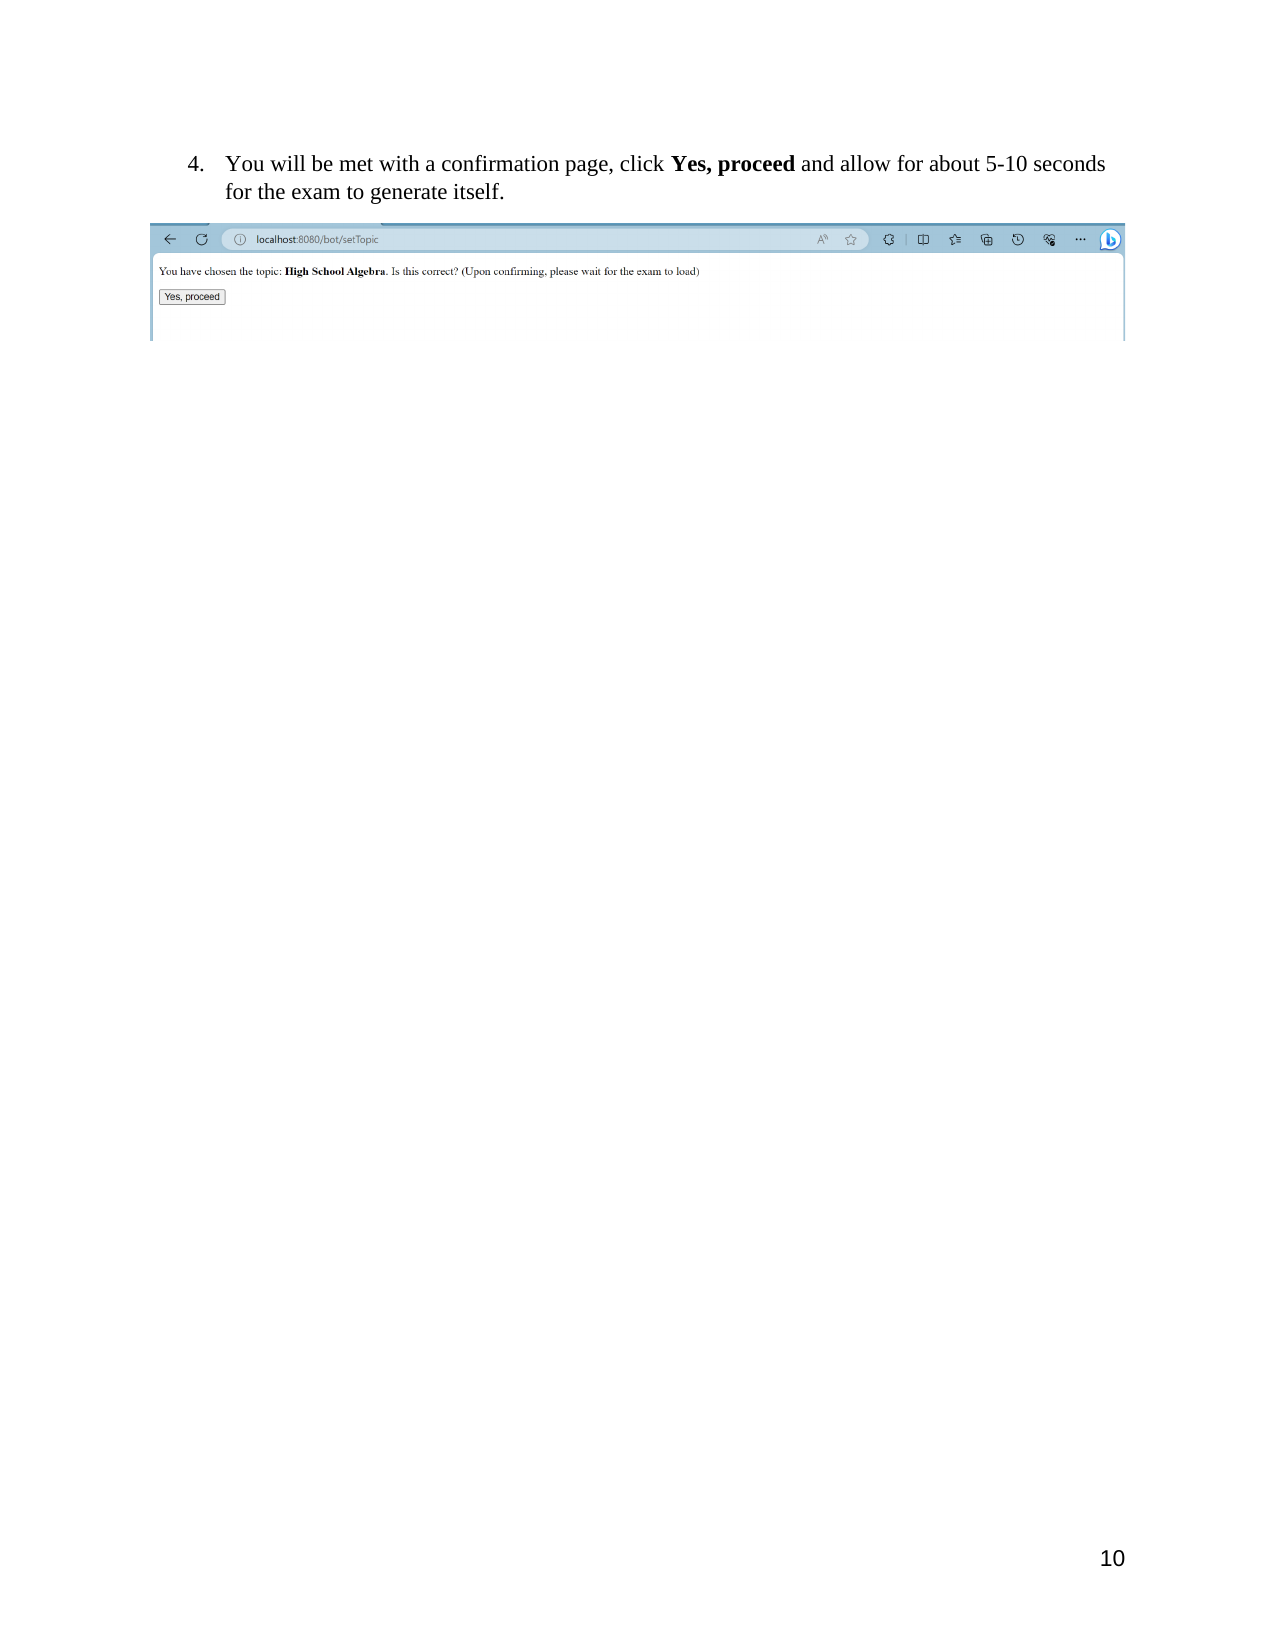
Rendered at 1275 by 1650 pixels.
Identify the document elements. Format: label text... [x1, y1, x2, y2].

list You will be met with a confirmation page, click Yes, proceed and allow for about 5-10 seconds for the exam to generate itself. [187, 150, 1125, 205]
picture [150, 223, 1125, 341]
